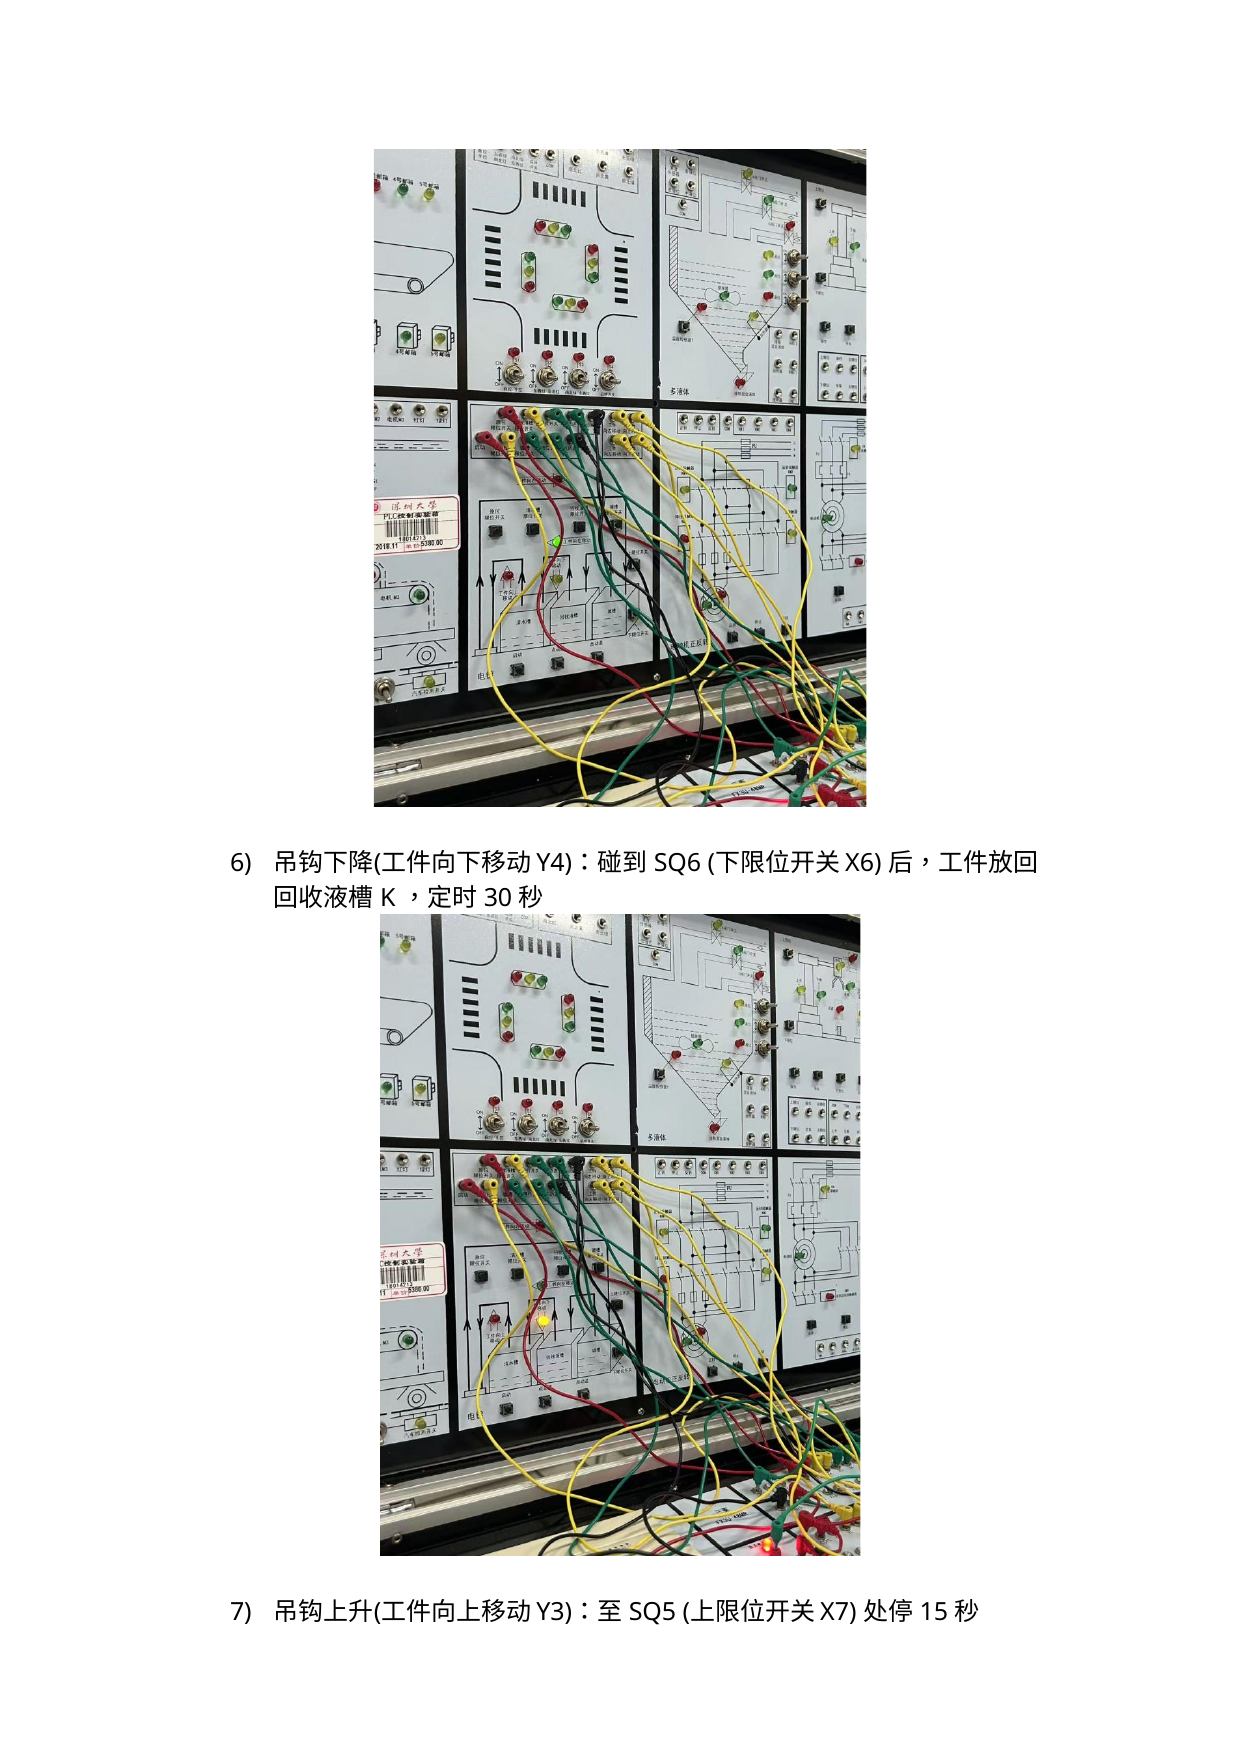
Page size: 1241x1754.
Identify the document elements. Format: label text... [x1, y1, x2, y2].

picture [373, 149, 867, 807]
list 吊钩上升(工件向上移动Y3)：至 SQ5 (上限位开关X7) 处停 15 秒 [230, 1591, 1054, 1628]
list 吊钩下降(工件向下移动Y4)：碰到 SQ6 (下限位开关X6) 后，工件放回回收液槽 K ，定时 30 秒 [230, 842, 1054, 913]
picture [380, 914, 861, 1556]
